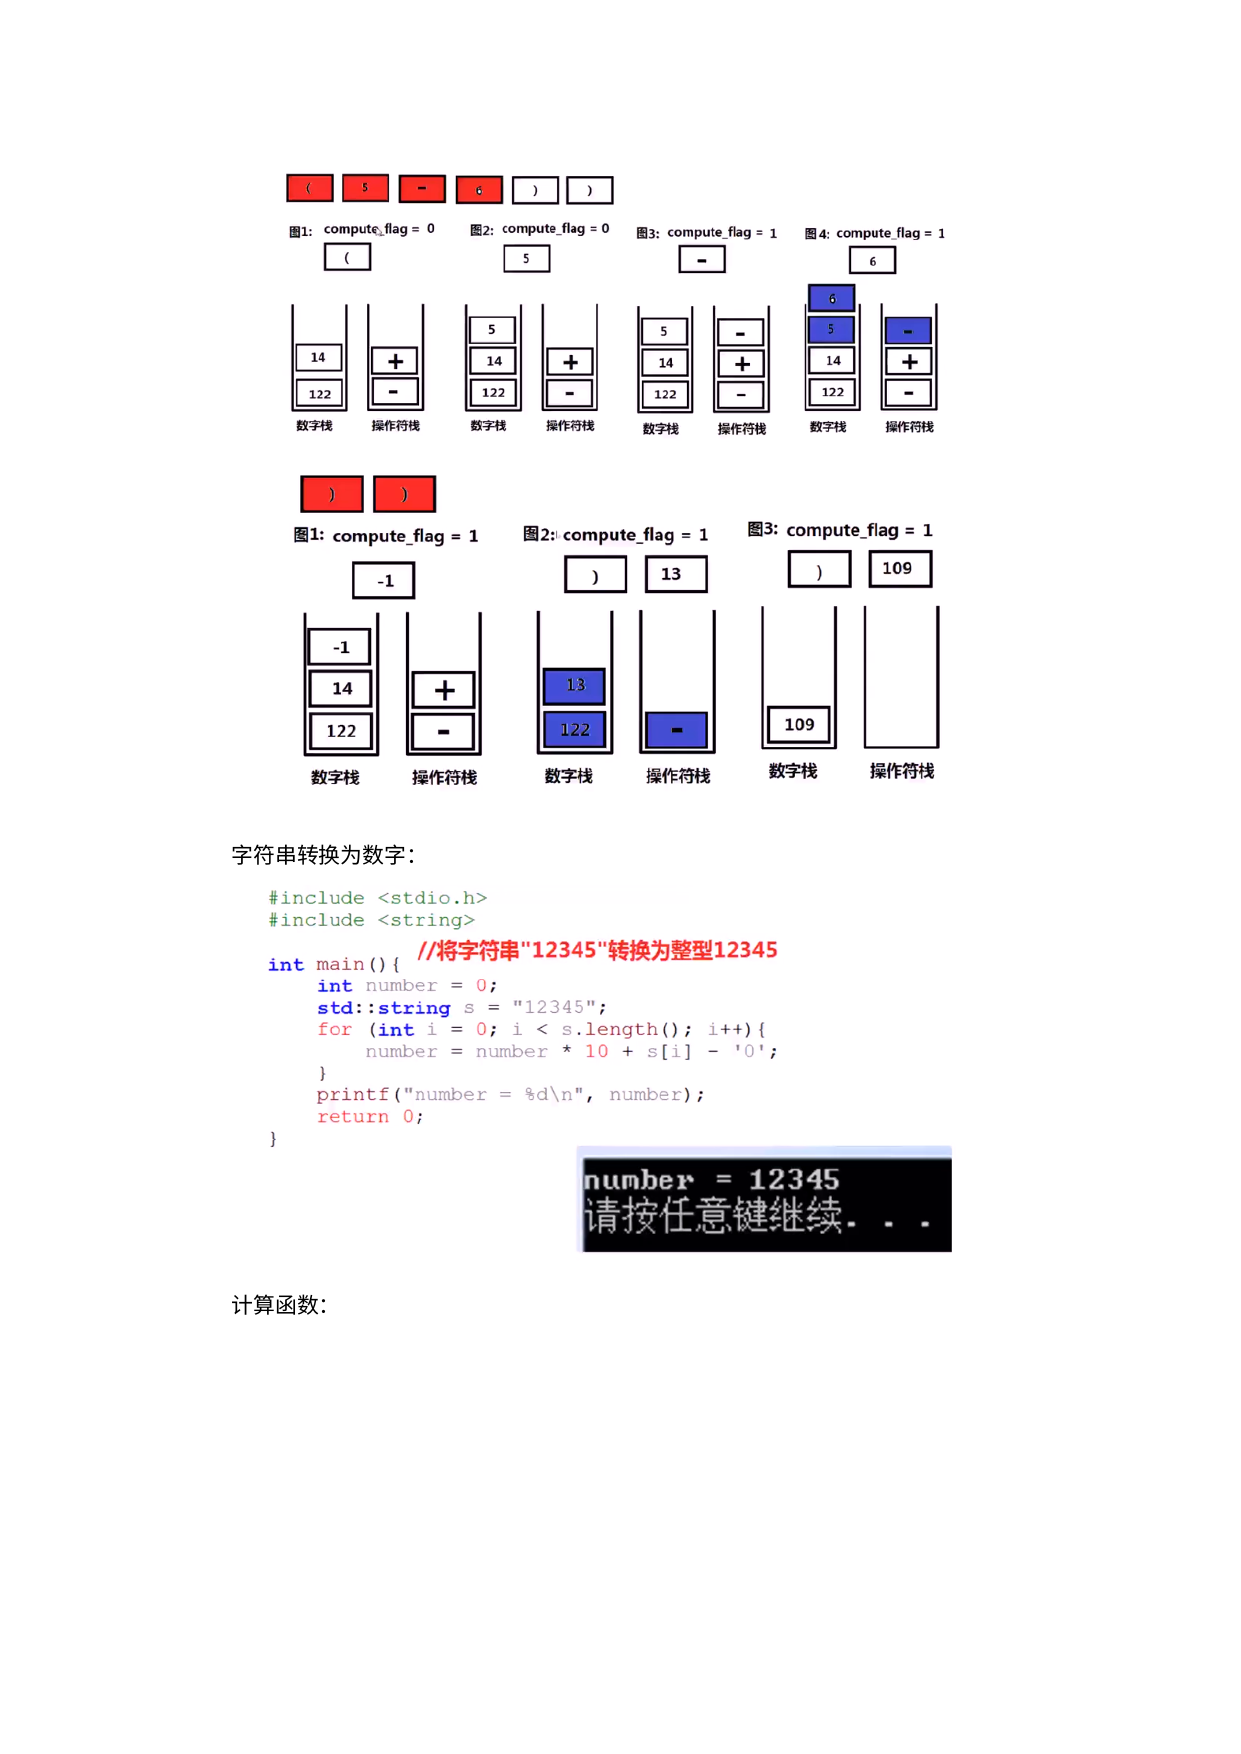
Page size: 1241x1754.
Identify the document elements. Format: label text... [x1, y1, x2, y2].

text 计算函数： [187, 1288, 1053, 1321]
text 字符串转换为数字： [187, 837, 1053, 870]
picture [284, 467, 956, 795]
picture [273, 162, 967, 448]
picture [259, 885, 981, 1265]
